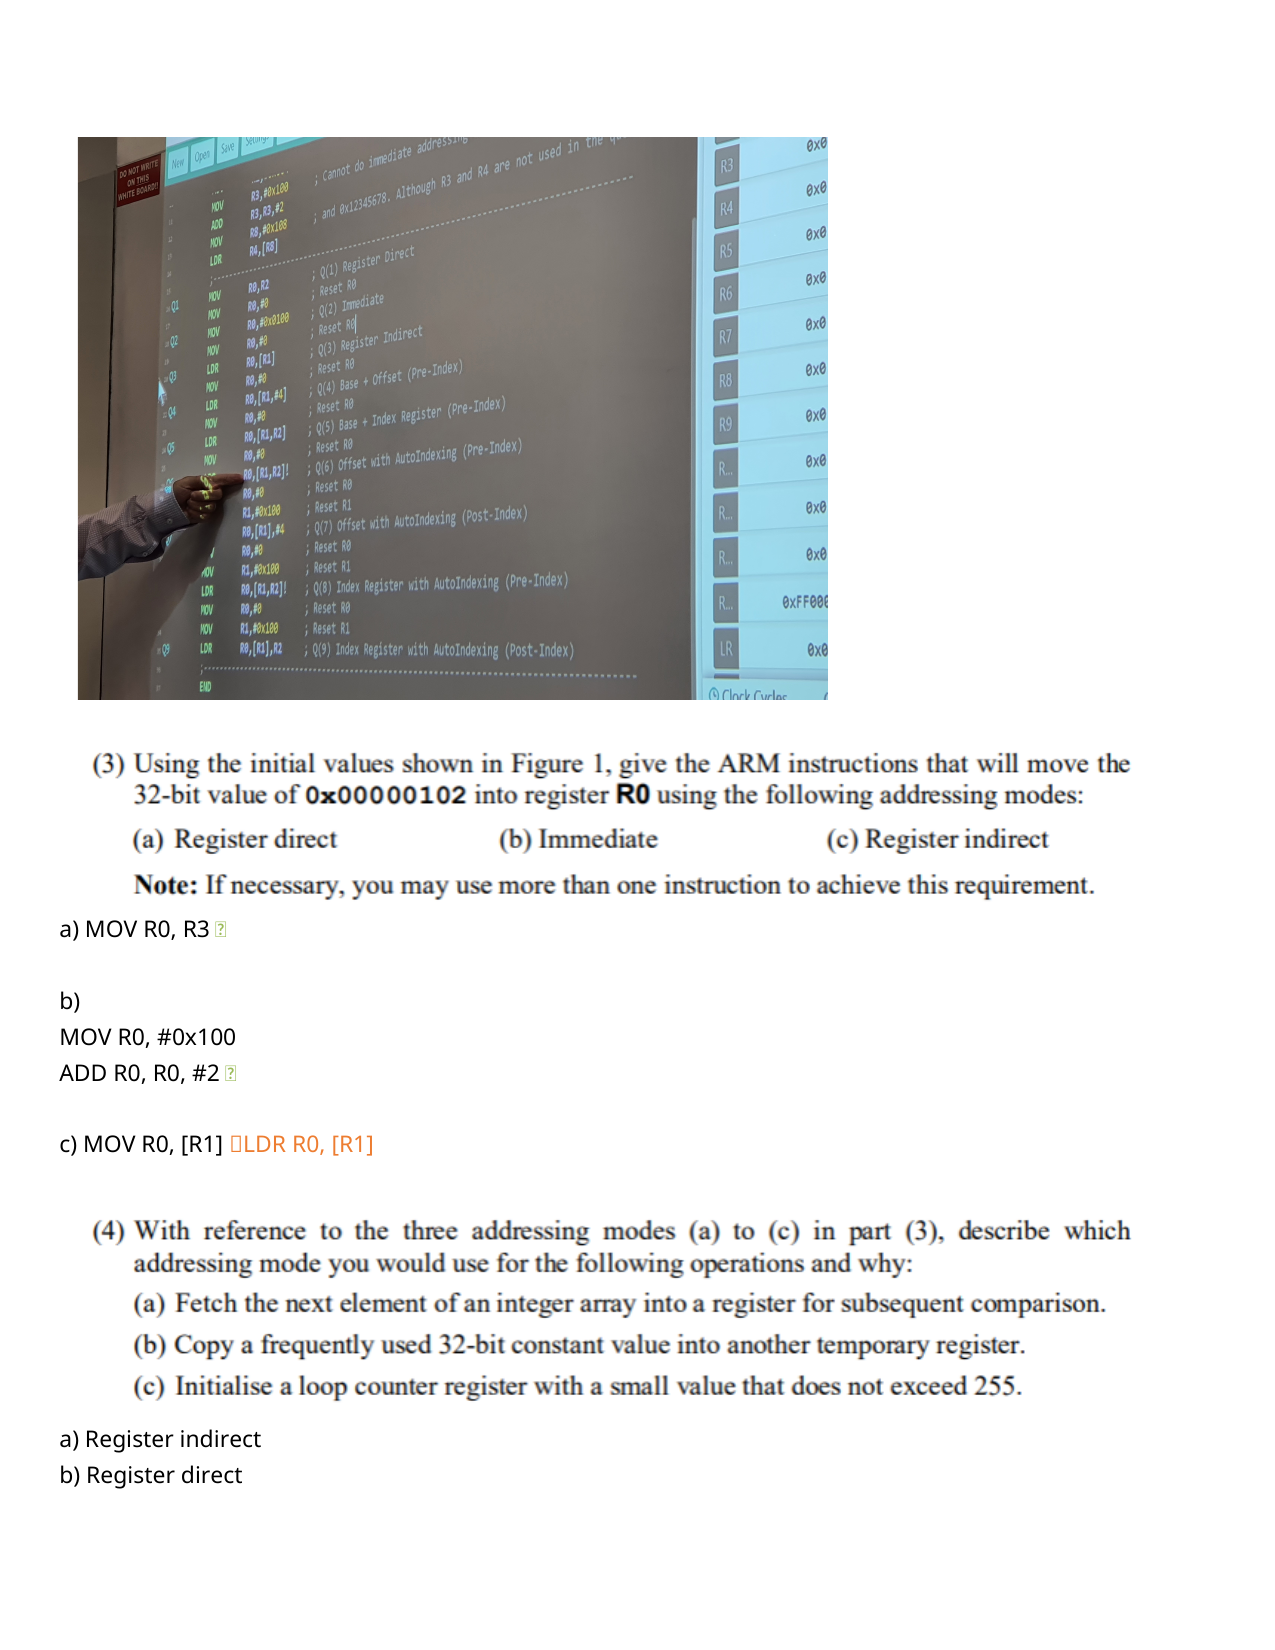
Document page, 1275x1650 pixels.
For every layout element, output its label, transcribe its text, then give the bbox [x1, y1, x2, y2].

text b) Register direct [59, 1458, 1216, 1490]
text a) MOV R0, R3 ✅ [59, 913, 1216, 944]
text b) [59, 985, 1216, 1016]
text c) MOV R0, [R1] ❌LDR R0, [R1] [59, 1128, 1216, 1160]
text a) Register indirect [59, 1423, 1216, 1454]
text MOV R0, #0x100 [59, 1021, 1216, 1052]
text ADD R0, R0, #2 ✅ [59, 1057, 1216, 1088]
